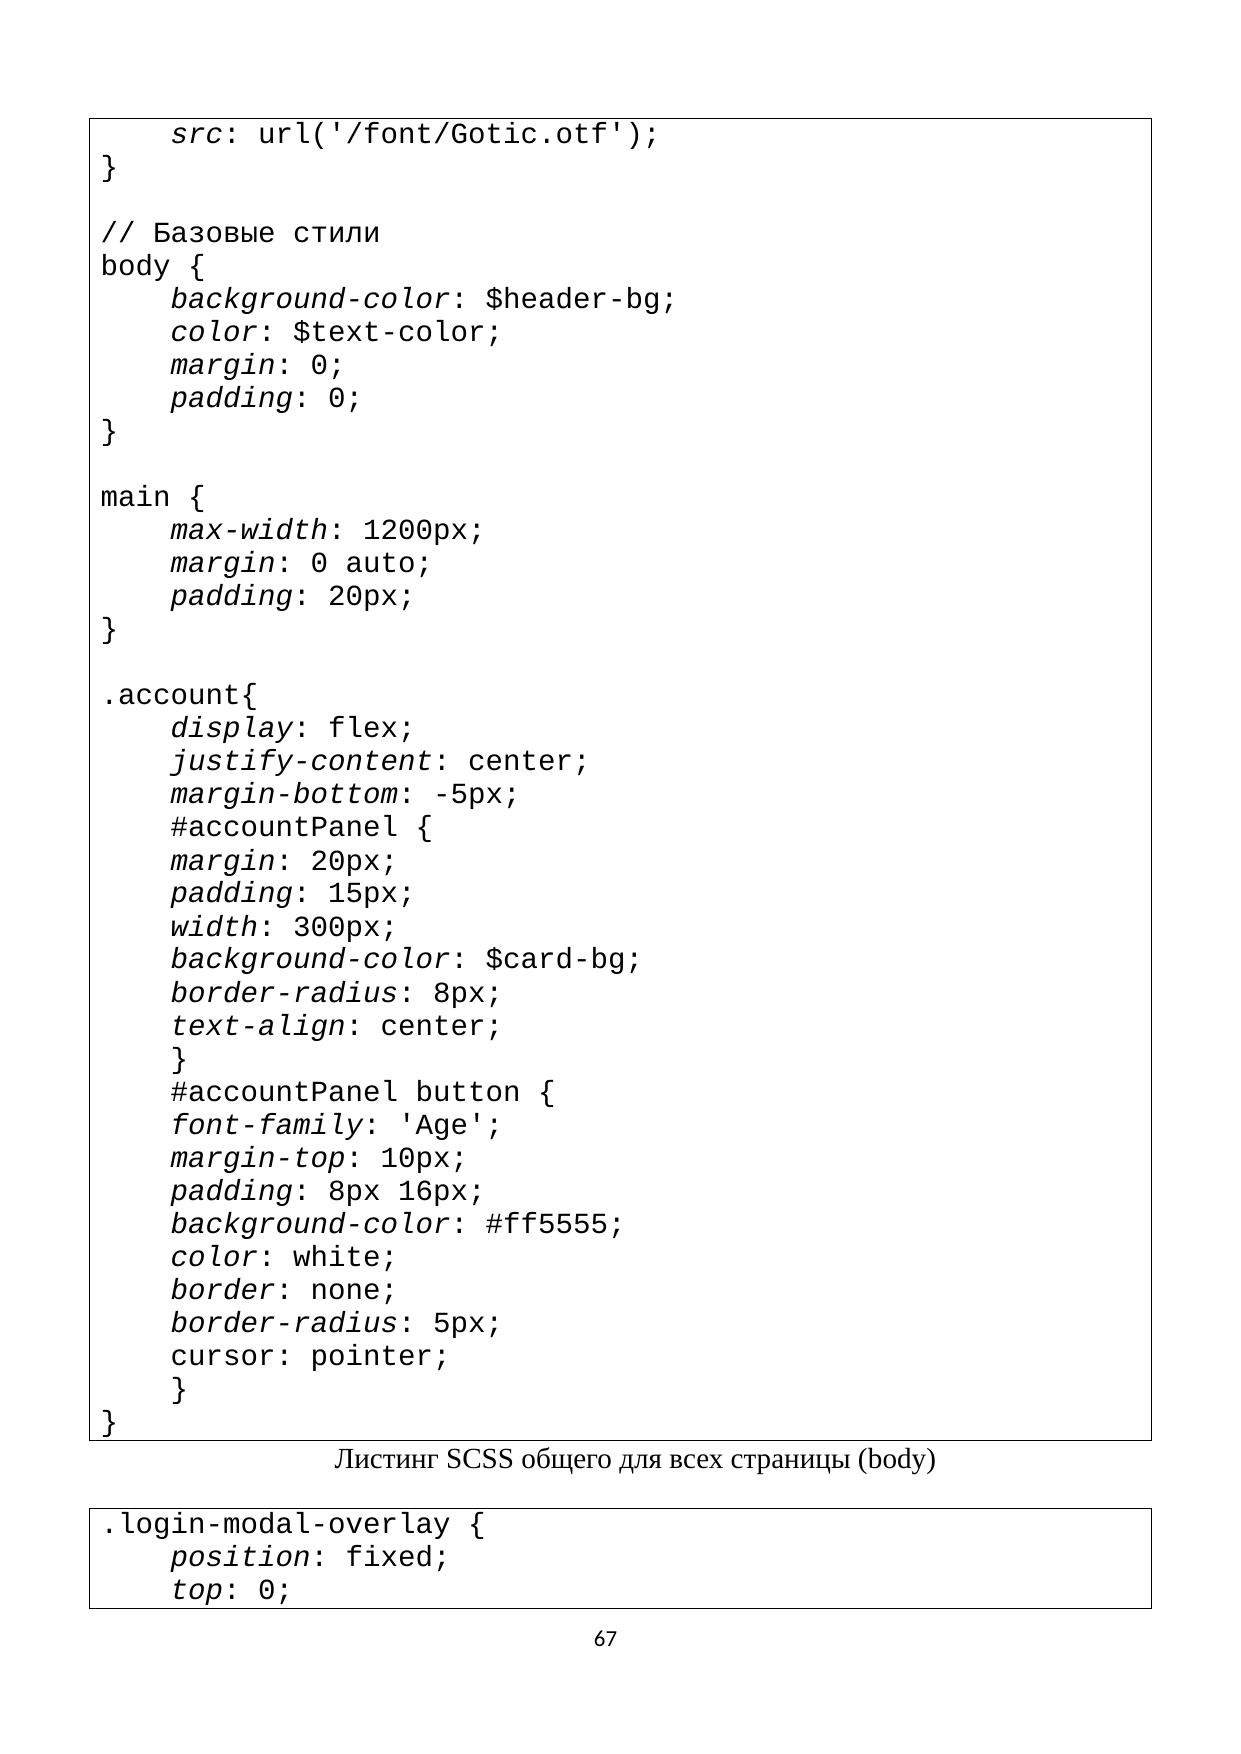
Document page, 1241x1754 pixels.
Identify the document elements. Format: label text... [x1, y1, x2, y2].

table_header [90, 1509, 1151, 1608]
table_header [90, 119, 1151, 1440]
text Листинг SCSS общего для всех страницы (body) [88, 1441, 1181, 1474]
